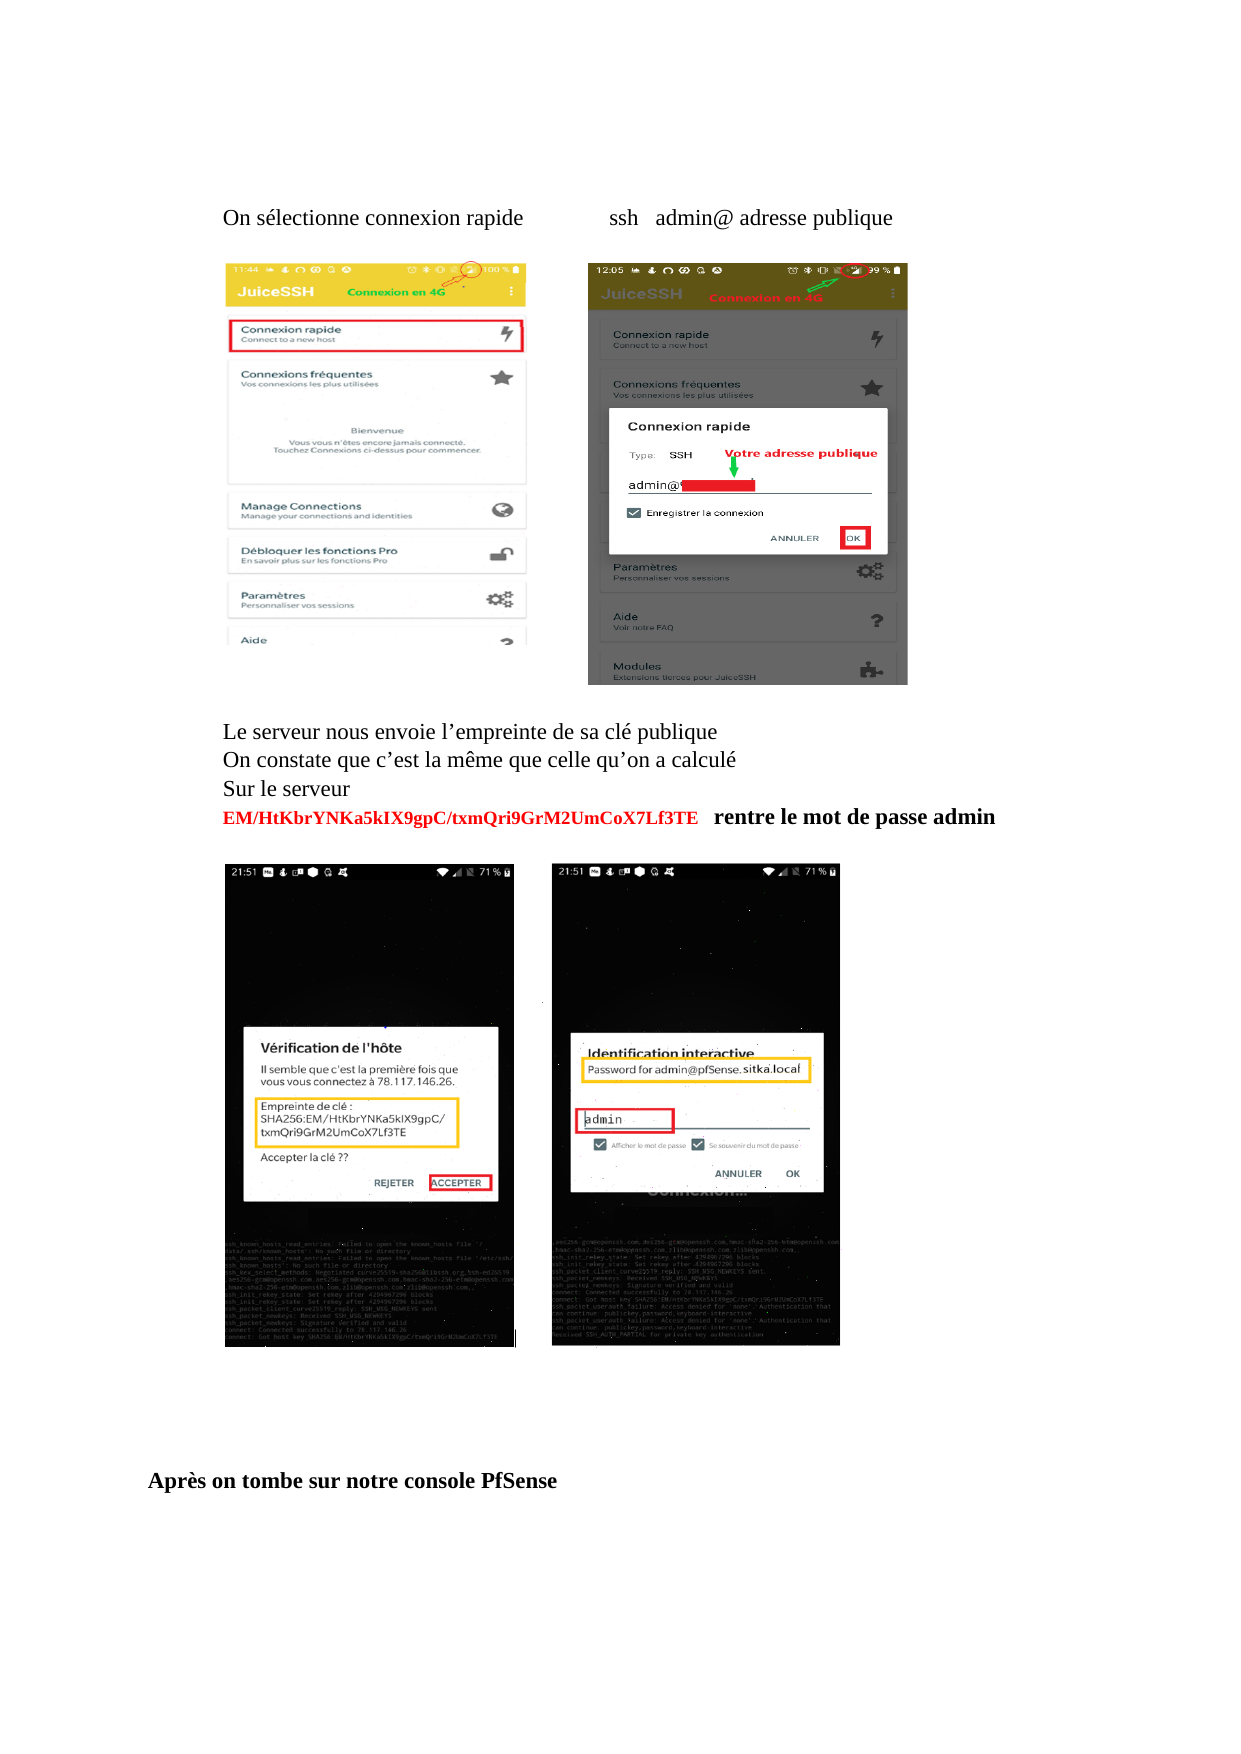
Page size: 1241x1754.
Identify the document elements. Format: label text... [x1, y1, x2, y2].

list Sur le serveur [223, 775, 1093, 801]
list Le serveur nous envoie l’empreinte de sa clé publique [223, 718, 1093, 744]
list On constate que c’est la même que celle qu’on a calculé [223, 747, 1093, 773]
picture [222, 261, 528, 650]
list On sélectionne connexion rapide ssh admin@ adresse publique [223, 204, 1093, 231]
list EM/HtKbrYNKa5kIX9gpC/txmQri9GrM2UmCoX7Lf3TE rentre le mot de passe admin [223, 803, 1093, 830]
picture [222, 860, 847, 1351]
text Après on tombe sur notre console PfSense [148, 1467, 1093, 1493]
picture [588, 263, 908, 685]
